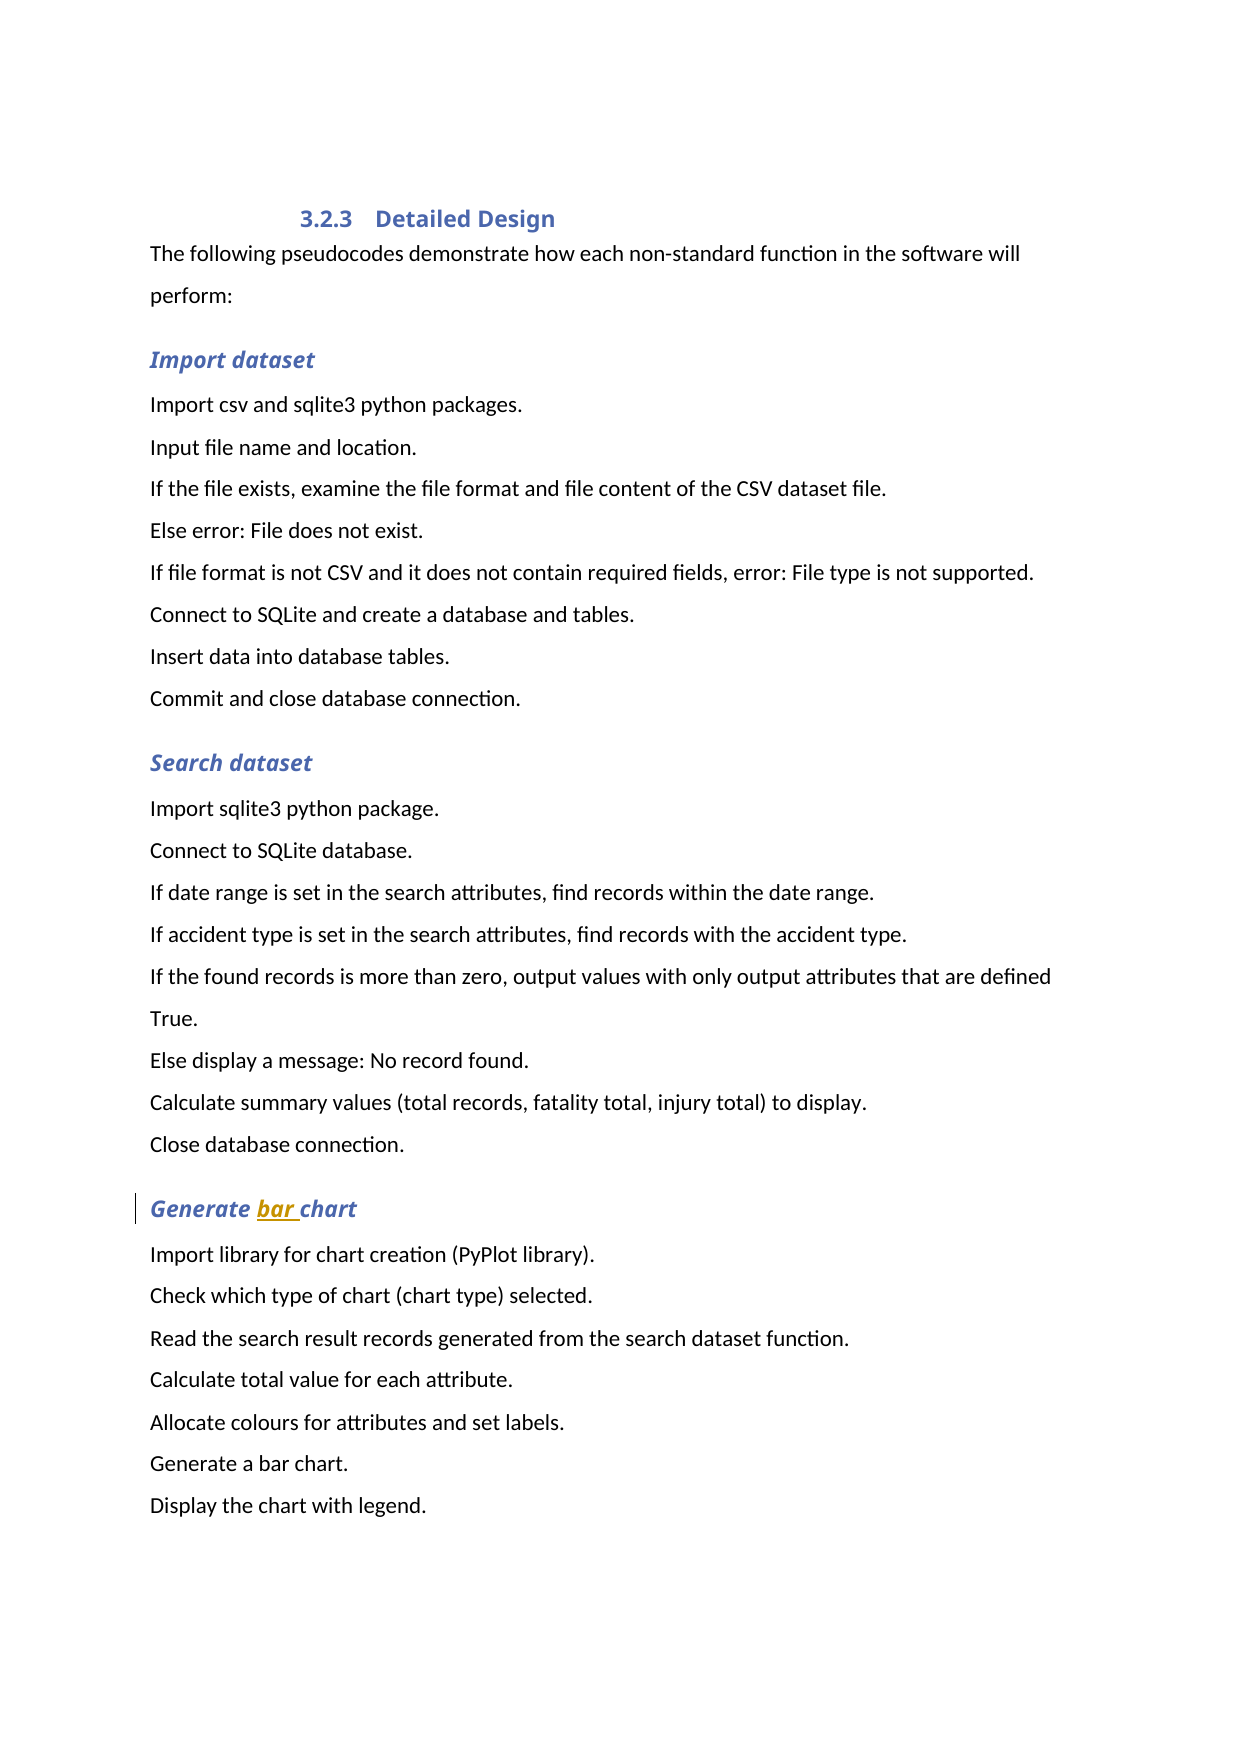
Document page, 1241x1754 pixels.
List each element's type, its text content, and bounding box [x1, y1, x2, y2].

subtitle Generate chart [150, 1193, 1090, 1224]
text The following pseudocodes demonstrate how each non-standard function in the software will perform: [150, 239, 1090, 309]
text Import sqlite3 python package. Connect to SQLite database. If date range is set in the search attributes, find records within the date range. If accident type is set in the search attributes, find records with the accident type. If the found records is more than zero, output values with only output attributes that are defined True. Else display a message: No record found. Calculate summary values (total records, fatality total, injury total) to display. Close database connection. [150, 794, 1090, 1158]
text Import csv and sqlite3 python packages. Input file name and location. If the file exists, examine the file format and file content of the CSV dataset file. Else error: File does not exist. If file format is not CSV and it does not contain required fields, error: File type is not supported. Connect to SQLite and create a database and tables. Insert data into database tables. Commit and close database connection. [150, 391, 1090, 712]
subtitle Detailed Design [300, 203, 1090, 234]
text Import library for chart creation (PyPlot library). Check which type of chart (chart type) selected. Read the search result records generated from the search dataset function. Calculate total value for each attribute. Allocate colours for attributes and set labels. Generate a bar chart. Display the chart with legend. [150, 1240, 1090, 1519]
subtitle Import dataset [150, 344, 1090, 375]
subtitle Search dataset [150, 747, 1090, 778]
